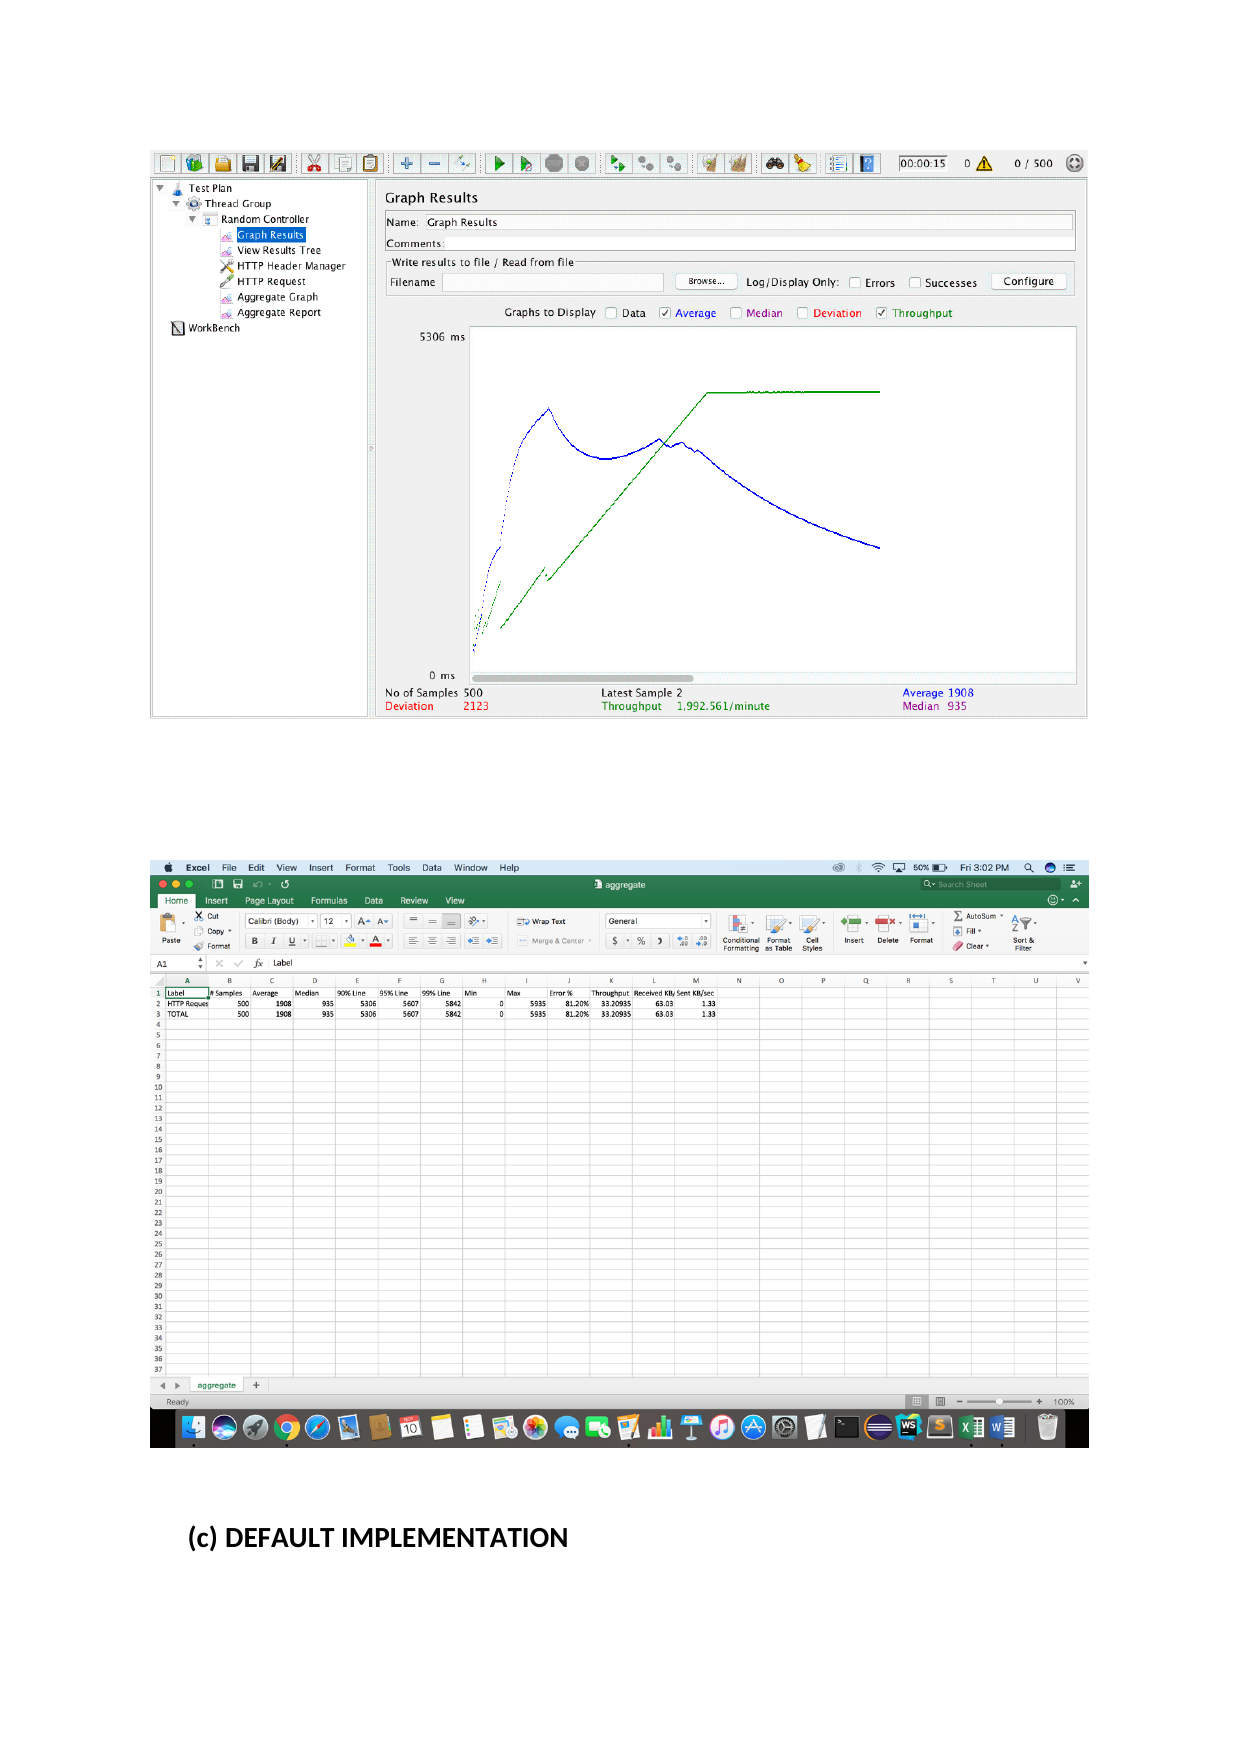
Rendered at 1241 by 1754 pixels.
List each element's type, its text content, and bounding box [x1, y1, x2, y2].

picture [150, 860, 1089, 1448]
picture [150, 150, 1088, 719]
list DEFAULT IMPLEMENTATION [187, 1519, 1090, 1554]
